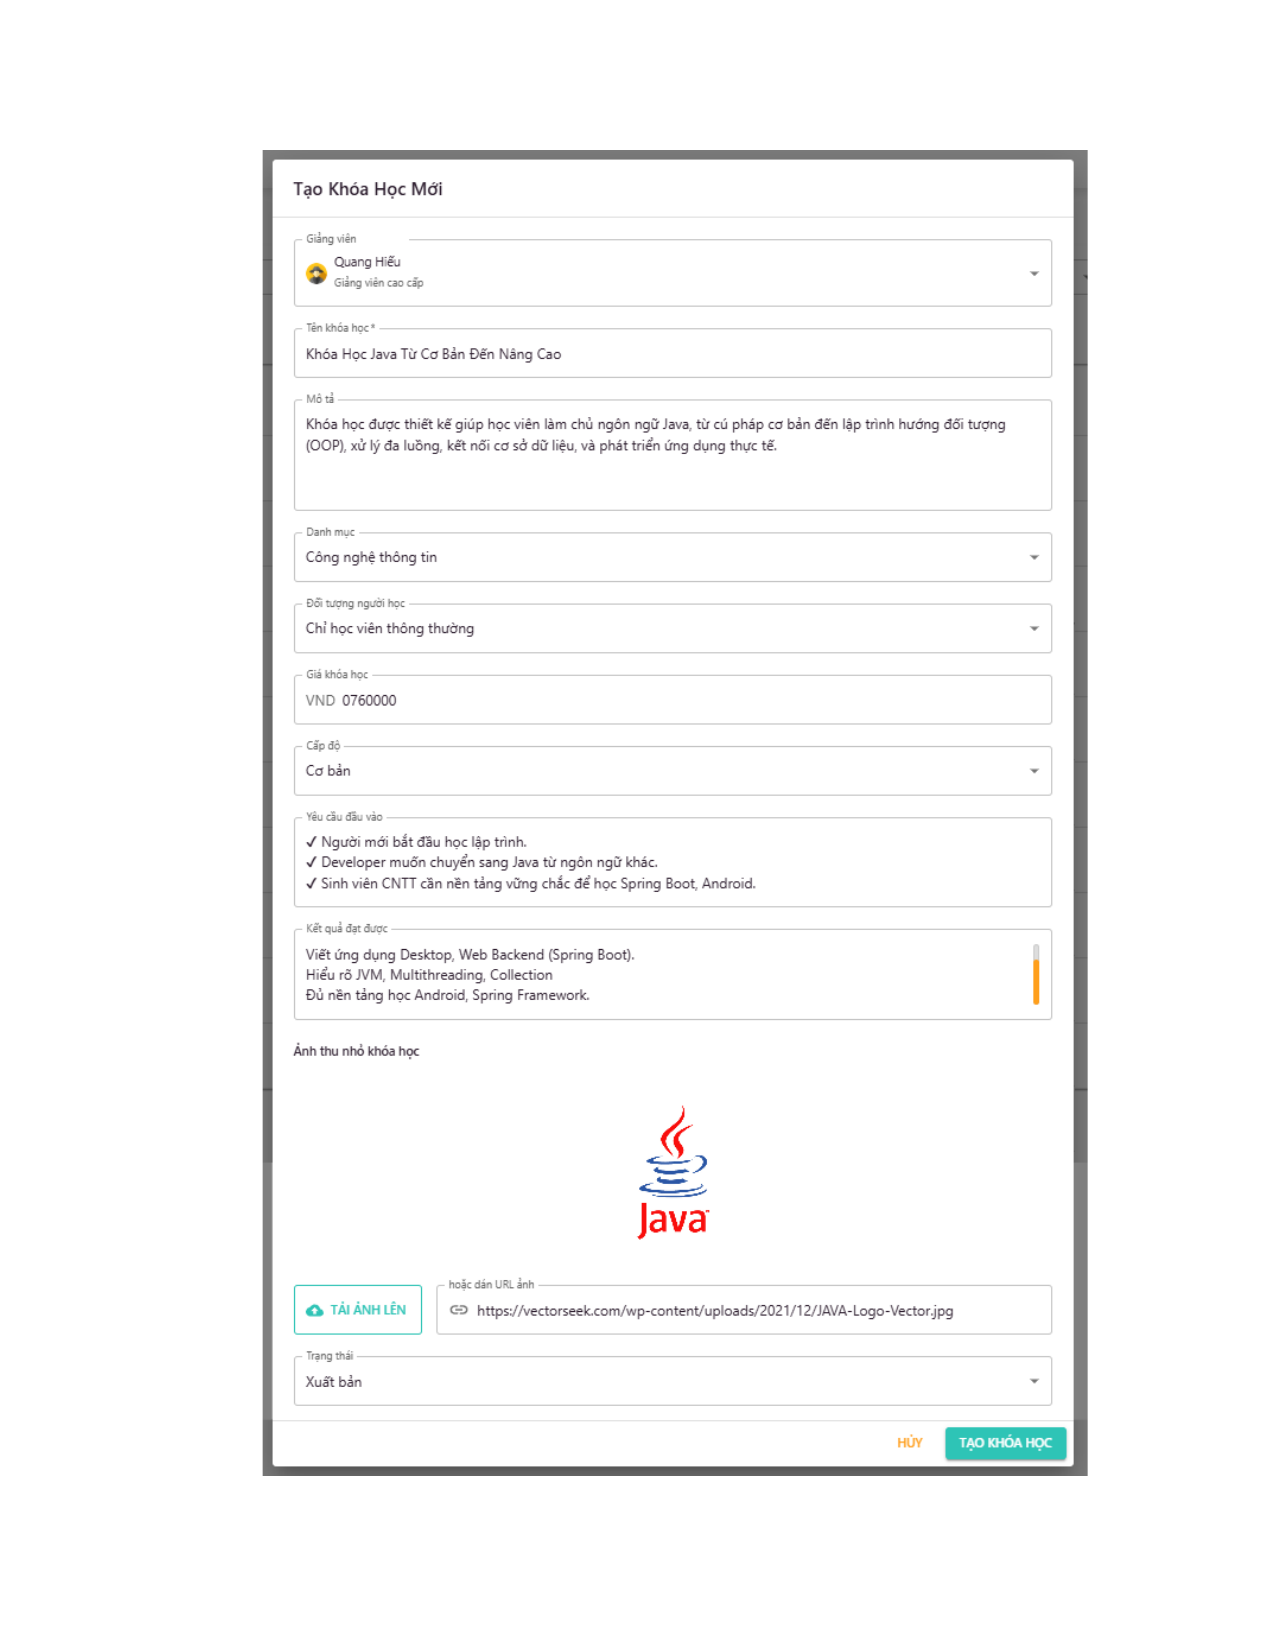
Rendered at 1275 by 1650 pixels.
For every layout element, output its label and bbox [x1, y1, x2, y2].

picture [262, 150, 1088, 1476]
